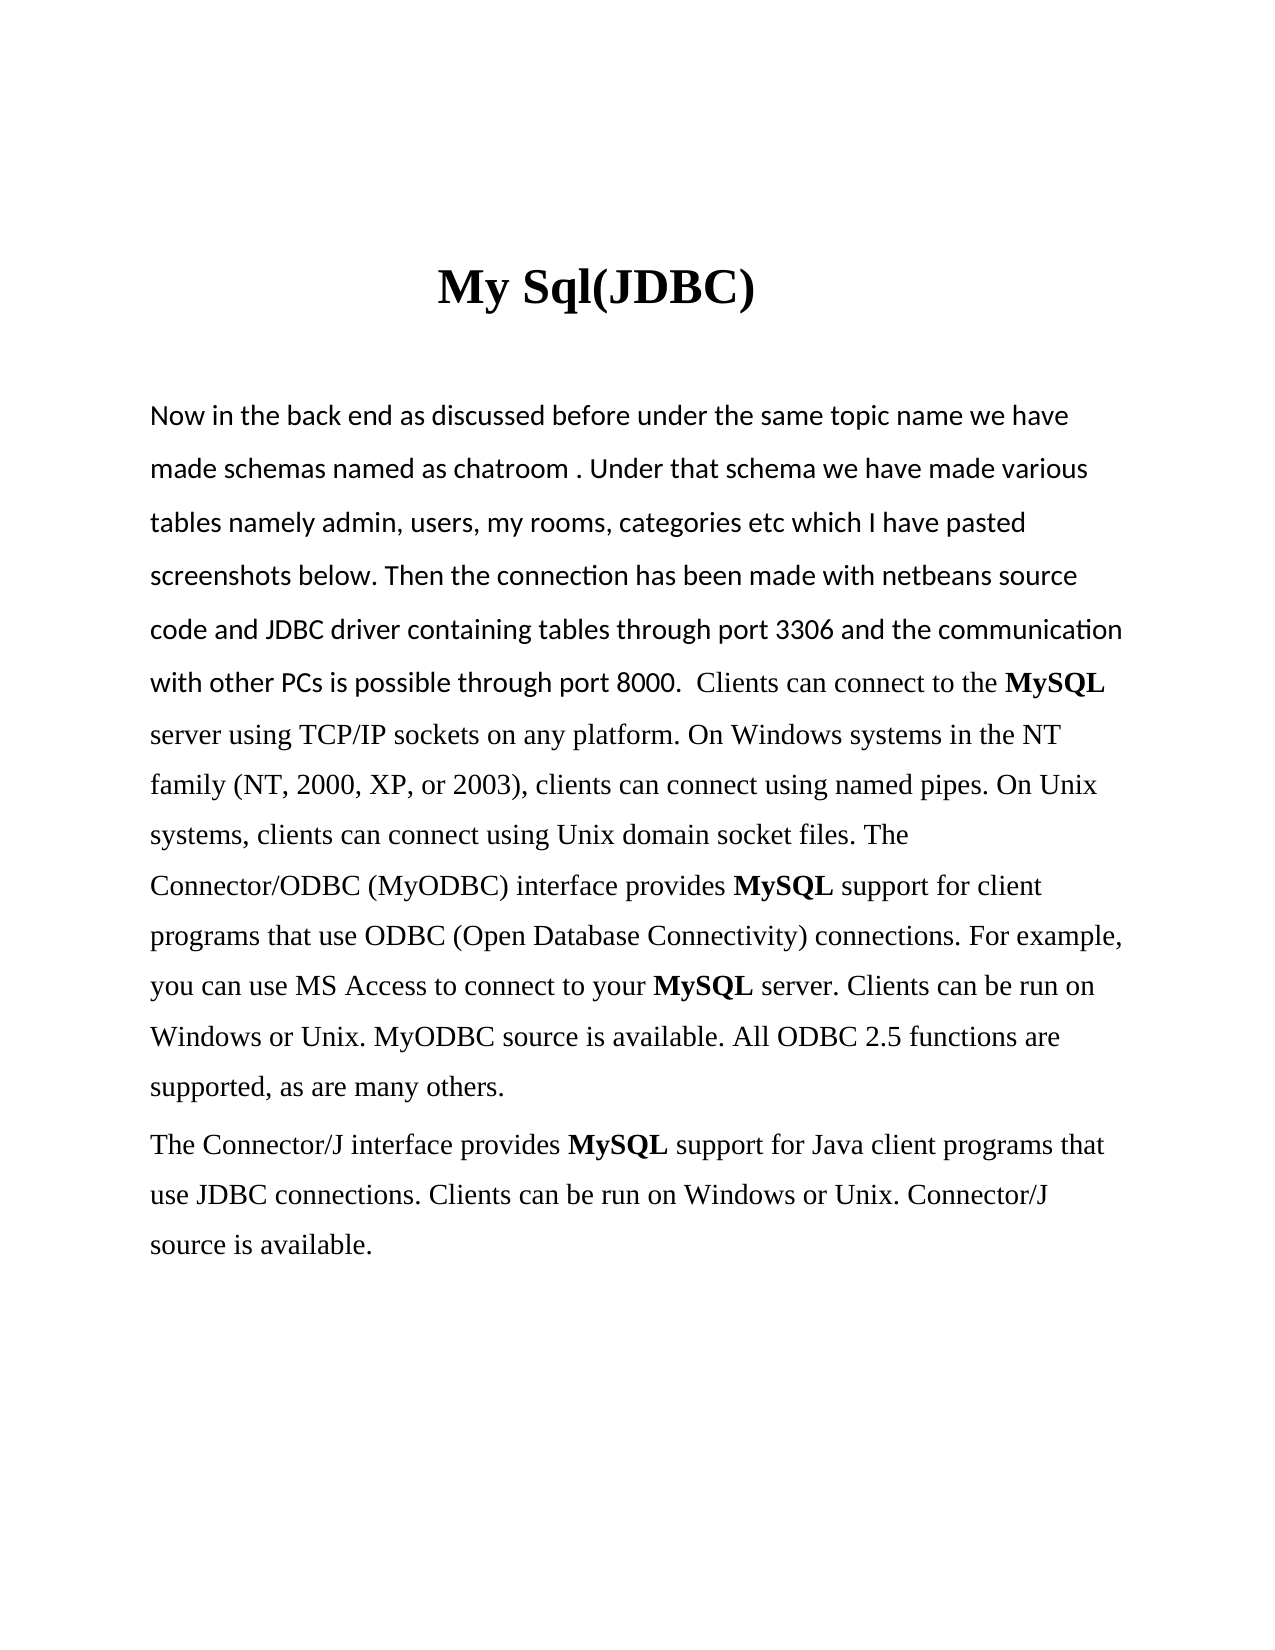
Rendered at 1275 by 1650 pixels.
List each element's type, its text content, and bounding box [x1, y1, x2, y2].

subtitle My Sql(JDBC) [150, 257, 1125, 314]
text The Connector/J interface provides MySQL support for Java client programs that use JDBC connections. Clients can be run on Windows or Unix. Connector/J source is available. [150, 1127, 1125, 1261]
text Now in the back end as discussed before under the same topic name we have made schemas named as chatroom . Under that schema we have made various tables namely admin, users, my rooms, categories etc which I have pasted screenshots below. Then the connection has been made with netbeans source code and JDBC driver containing tables through port 3306 and the communication with other PCs is possible through port 8000. Clients can connect to the MySQL server using TCP/IP sockets on any platform. On Windows systems in the NT family (NT, 2000, XP, or 2003), clients can connect using named pipes. On Unix systems, clients can connect using Unix domain socket files. The Connector/ODBC (MyODBC) interface provides MySQL support for client programs that use ODBC (Open Database Connectivity) connections. For example, you can use MS Access to connect to your MySQL server. Clients can be run on Windows or Unix. MyODBC source is available. All ODBC 2.5 functions are supported, as are many others. [150, 397, 1125, 1102]
